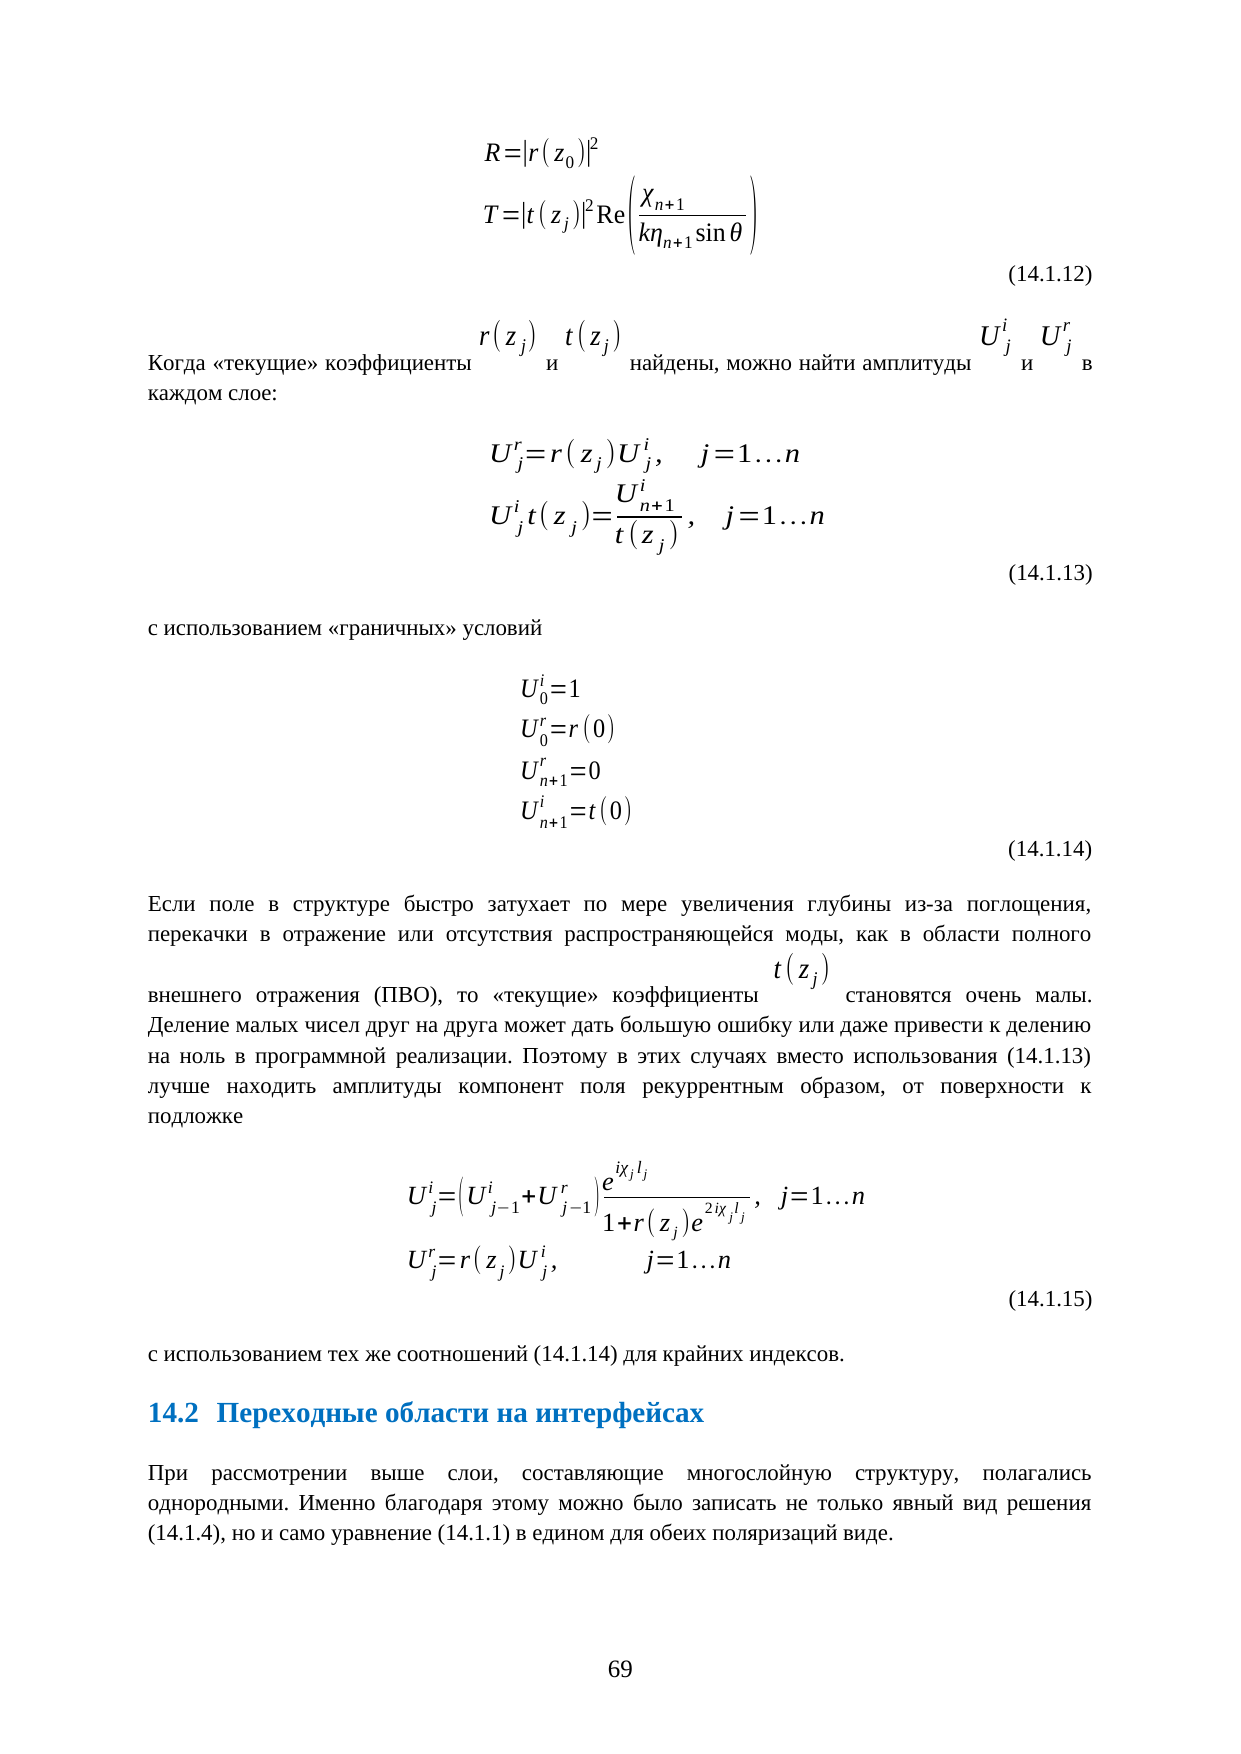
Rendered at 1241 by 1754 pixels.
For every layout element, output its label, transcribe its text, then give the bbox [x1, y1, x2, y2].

text При рассмотрении выше слои, составляющие многослойную структуру, полагались однородными. Именно благодаря этому можно было записать не только явный вид решения (14.1.4), но и само уравнение (14.1.1) в едином для обеих поляризаций виде. [148, 1458, 1093, 1545]
subtitle Переходные области на интерфейсах [148, 1395, 1093, 1428]
text (14.1.13) [148, 434, 1093, 585]
text Если поле в структуре быстро затухает по мере увеличения глубины из-за поглощения, перекачки в отражение или отсутствия распространяющейся моды, как в области полного внешнего отражения (ПВО), то «текущие» коэффициенты становятся очень малы. Деление малых чисел друг на друга может дать большую ошибку или даже привести к делению на ноль в программной реализации. Поэтому в этих случаях вместо использования (14.1.13) лучше находить амплитуды компонент поля рекуррентным образом, от поверхности к подложке [148, 890, 1093, 1128]
text (14.1.14) [148, 669, 1093, 861]
text Когда «текущие» коэффициенты и найдены, можно найти амплитуды и в каждом слое: [148, 315, 1093, 405]
text с использованием тех же соотношений (14.1.14) для крайних индексов. [148, 1340, 1093, 1366]
text с использованием «граничных» условий [148, 614, 1093, 640]
text (14.1.12) [148, 133, 1093, 287]
text (14.1.15) [148, 1157, 1093, 1311]
